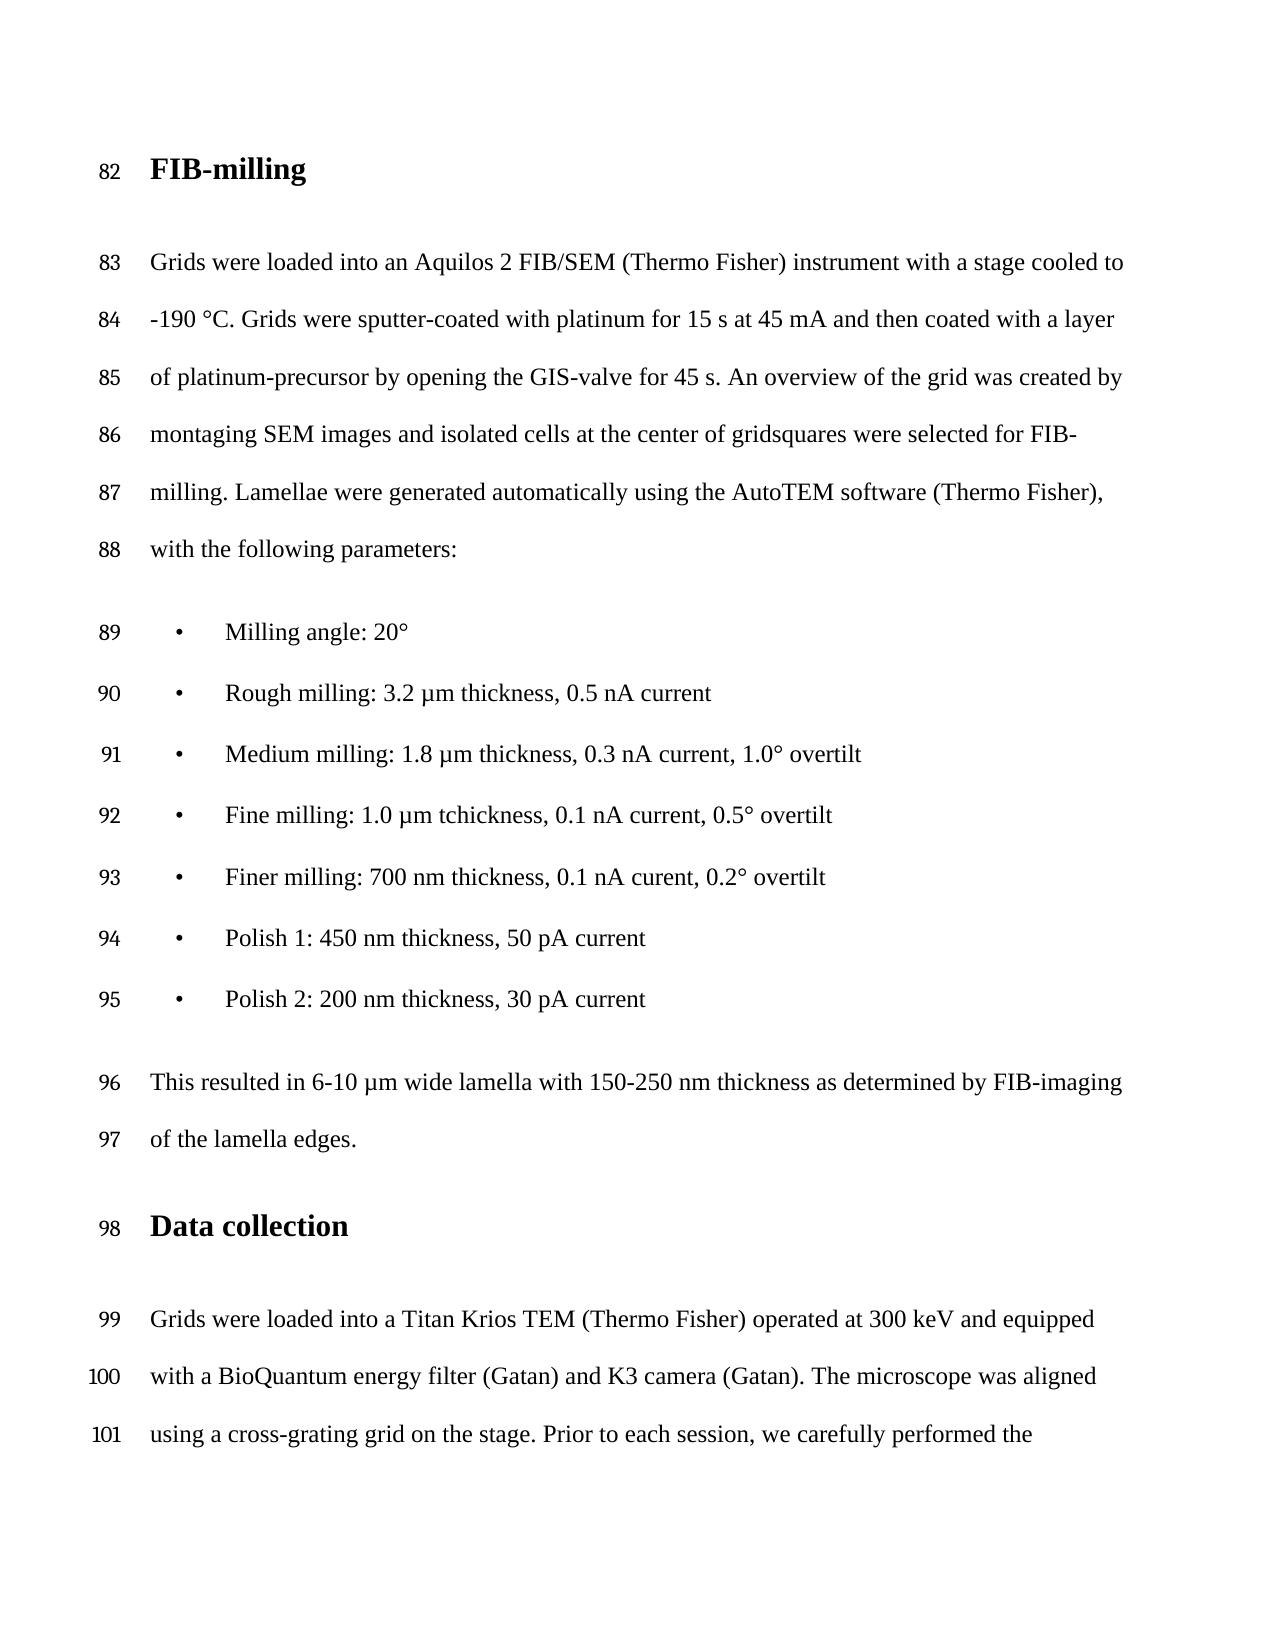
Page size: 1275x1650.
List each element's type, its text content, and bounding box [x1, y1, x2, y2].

list Finer milling: 700 nm thickness, 0.1 nA curent, 0.2° overtilt [175, 862, 1125, 891]
list Rough milling: 3.2 µm thickness, 0.5 nA current [175, 678, 1125, 707]
list Fine milling: 1.0 µm tchickness, 0.1 nA current, 0.5° overtilt [175, 801, 1125, 829]
subtitle FIB-milling [150, 150, 1125, 186]
list Milling angle: 20° [175, 617, 1125, 646]
text Grids were loaded into an Aquilos 2 FIB/SEM (Thermo Fisher) instrument with a stage cooled to -190 °C. Grids were sputter-coated with platinum for 15 s at 45 mA and then coated with a layer of platinum-precursor by opening the GIS-valve for 45 s. An overview of the grid was created by montaging SEM images and isolated cells at the center of gridsquares were selected for FIB-milling. Lamellae were generated automatically using the AutoTEM software (Thermo Fisher), with the following parameters: [150, 247, 1125, 563]
text This resulted in 6-10 µm wide lamella with 150-250 nm thickness as determined by FIB-imaging of the lamella edges. [150, 1067, 1125, 1153]
subtitle Data collection [150, 1207, 1125, 1243]
list Medium milling: 1.8 µm thickness, 0.3 nA current, 1.0° overtilt [175, 739, 1125, 768]
list Polish 2: 200 nm thickness, 30 pA current [175, 984, 1125, 1013]
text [150, 1304, 1125, 1447]
list Polish 1: 450 nm thickness, 50 pA current [175, 923, 1125, 952]
